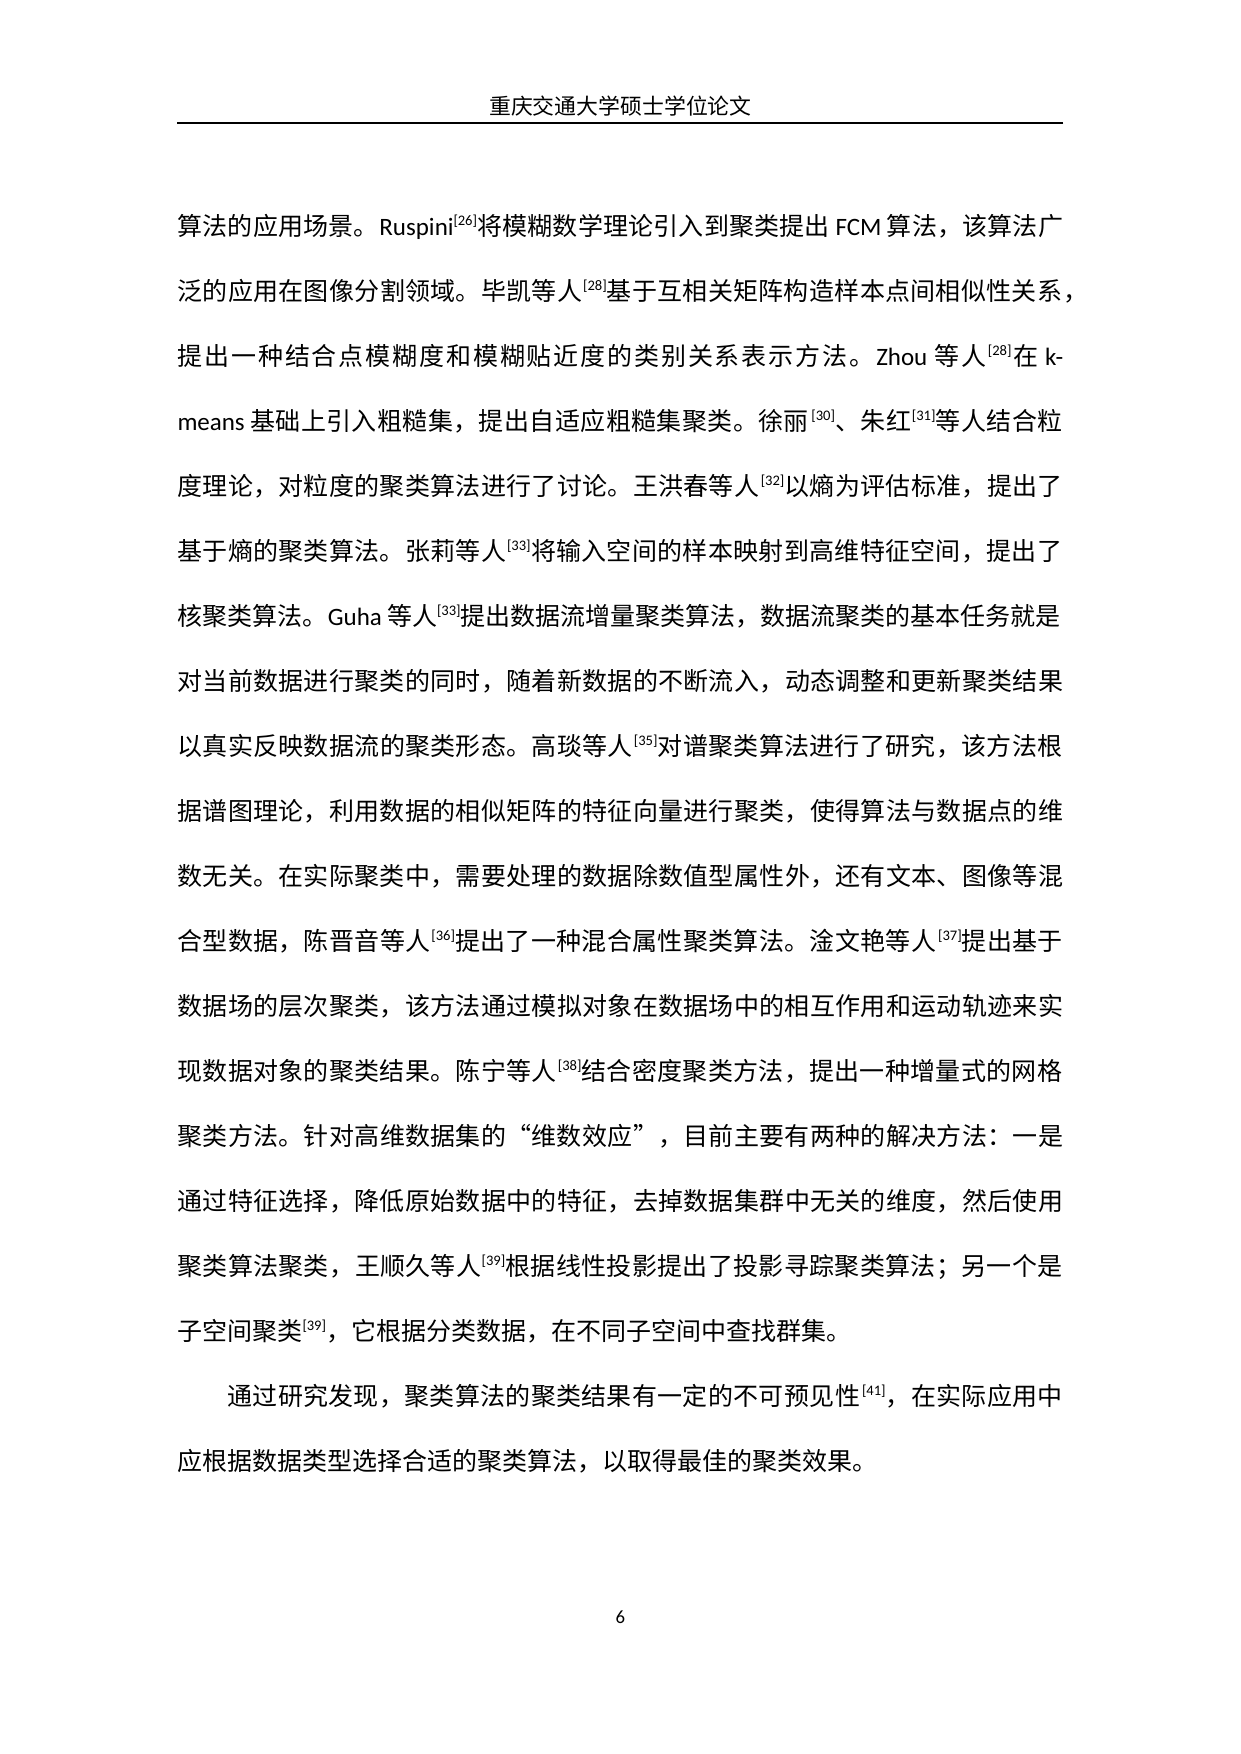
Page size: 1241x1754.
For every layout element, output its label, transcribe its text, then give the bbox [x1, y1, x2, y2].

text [177, 192, 1063, 1362]
